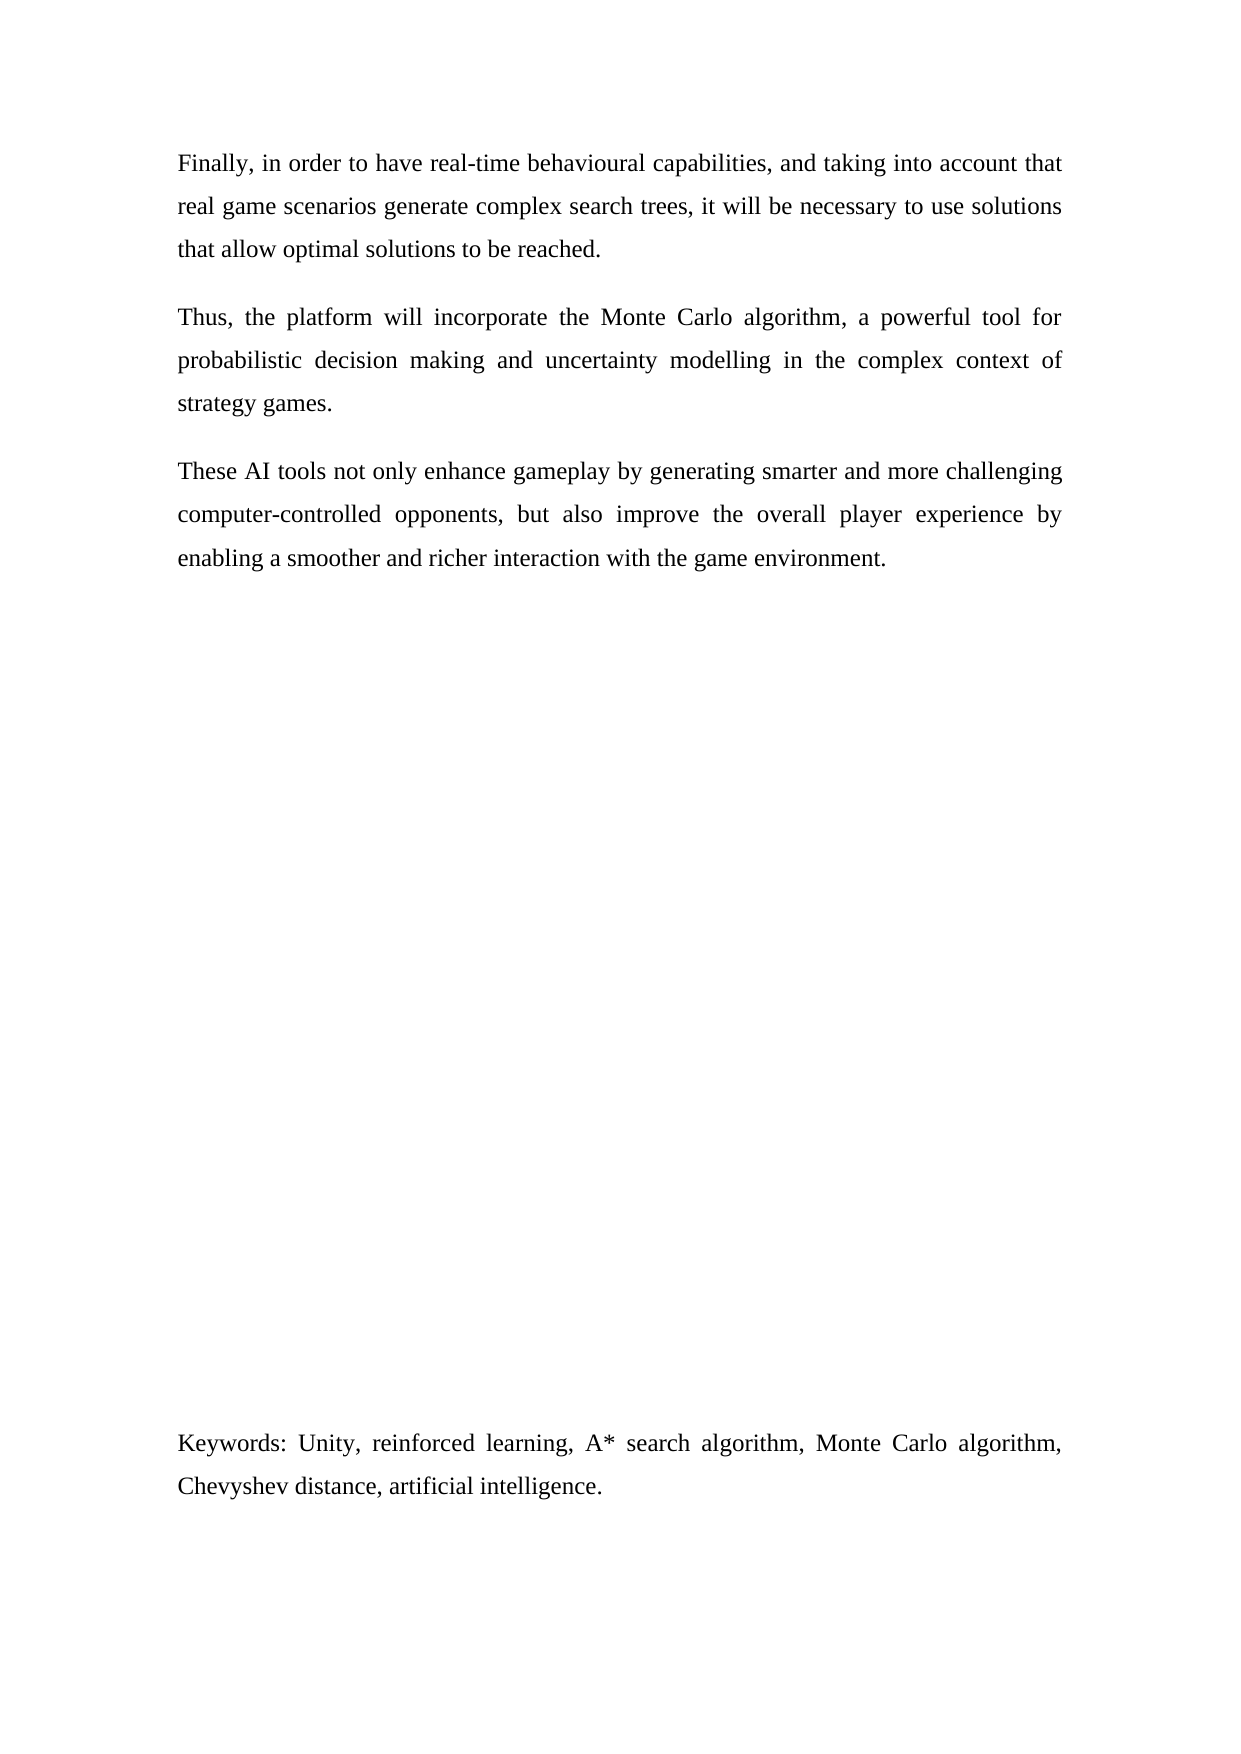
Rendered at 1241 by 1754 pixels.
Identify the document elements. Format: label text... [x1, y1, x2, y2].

text Finally, in order to have real-time behavioural capabilities, and taking into account that real game scenarios generate complex search trees, it will be necessary to use solutions that allow optimal solutions to be reached. [177, 148, 1063, 263]
text Thus, the platform will incorporate the Monte Carlo algorithm, a powerful tool for probabilistic decision making and uncertainty modelling in the complex context of strategy games. [177, 302, 1063, 417]
text Keywords: Unity, reinforced learning, A* search algorithm, Monte Carlo algorithm, Chevyshev distance, artificial intelligence. [177, 1428, 1063, 1500]
text These AI tools not only enhance gameplay by generating smarter and more challenging computer-controlled opponents, but also improve the overall player experience by enabling a smoother and richer interaction with the game environment. [177, 456, 1063, 571]
